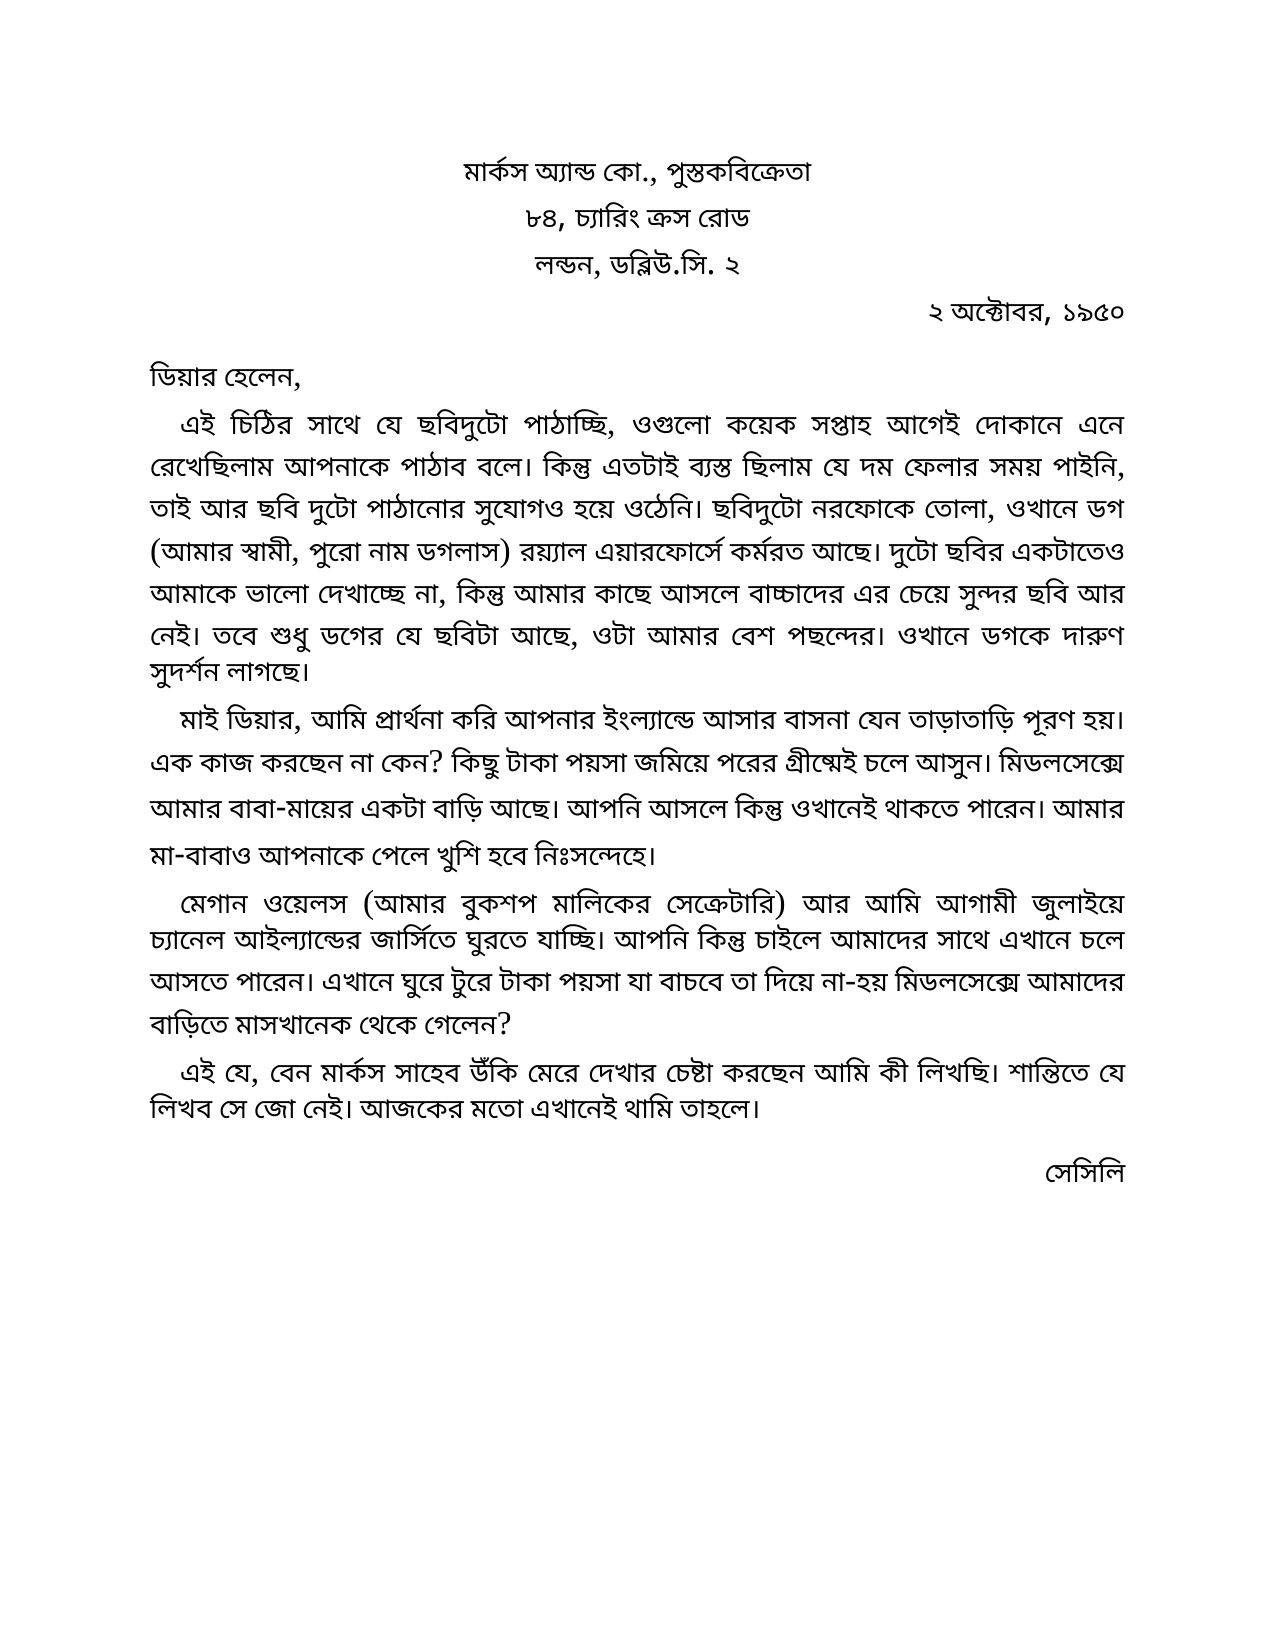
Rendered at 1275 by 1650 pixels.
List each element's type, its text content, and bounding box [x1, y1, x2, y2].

text মেগান ওয়েলস (আমার বুকশপ মালিকের সেক্রেটারি) আর আমি আগামী জুলাইয়ে চ্যানেল আইল্যান্ডের জার্সিতে ঘুরতে যাচ্ছি। আপনি কিন্তু চাইলে আমাদের সাথে এখানে চলে আসতে পারেন। এখানে ঘুরে টুরে টাকা পয়সা যা বাচবে তা দিয়ে না-হয় মিডলসেক্সে আমাদের বাড়িতে মাসখানেক থেকে গেলেন? [150, 883, 1125, 1045]
text ডিয়ার হেলেন, [150, 355, 1125, 397]
text মাই ডিয়ার, আমি প্রার্থনা করি আপনার ইংল্যান্ডে আসার বাসনা যেন তাড়াতাড়ি পূরণ হয়। এক কাজ করছেন না কেন? কিছু টাকা পয়সা জমিয়ে পরের গ্রীষ্মেই চলে আসুন। মিডলসেক্সে আমার বাবা-মায়ের একটা বাড়ি আছে। আপনি আসলে কিন্তু ওখানেই থাকতে পারেন। আমার মা-বাবাও আপনাকে পেলে খুশি হবে নিঃসন্দেহে। [150, 699, 1125, 876]
text ২ অক্টোবর, ১৯৫০ [150, 286, 1125, 332]
text ৮৪, চ্যারিং ক্রস রোড [150, 192, 1125, 239]
text এই চিঠির সাথে যে ছবিদুটো পাঠাচ্ছি, ওগুলো কয়েক সপ্তাহ আগেই দোকানে এনে রেখেছিলাম আপনাকে পাঠাব বলে। কিন্তু এতটাই ব্যস্ত ছিলাম যে দম ফেলার সময় পাইনি, তাই আর ছবি দুটো পাঠানোর সুযোগও হয়ে ওঠেনি। ছবিদুটো নরফোকে তোলা, ওখানে ডগ (আমার স্বামী, পুরো নাম ডগলাস) রয়্যাল এয়ারফোর্সে কর্মরত আছে। দুটো ছবির একটাতেও আমাকে ভালো দেখাচ্ছে না, কিন্তু আমার কাছে আসলে বাচ্চাদের এর চেয়ে সুন্দর ছবি আর নেই। তবে শুধু ডগের যে ছবিটা আছে, ওটা আমার বেশ পছন্দের। ওখানে ডগকে দারুণ সুদর্শন লাগছে। [150, 403, 1125, 692]
text সেসিলি [150, 1157, 1125, 1193]
text মার্কস অ্যান্ড কো., পুস্তকবিক্রেতা [150, 150, 1125, 192]
text লন্ডন, ডব্লিউ.সি. ২ [150, 239, 1125, 286]
text এই যে, বেন মার্কস সাহেব উঁকি মেরে দেখার চেষ্টা করছেন আমি কী লিখছি। শান্তিতে যে লিখব সে জো নেই। আজকের মতো এখানেই থামি তাহলে। [150, 1051, 1125, 1129]
